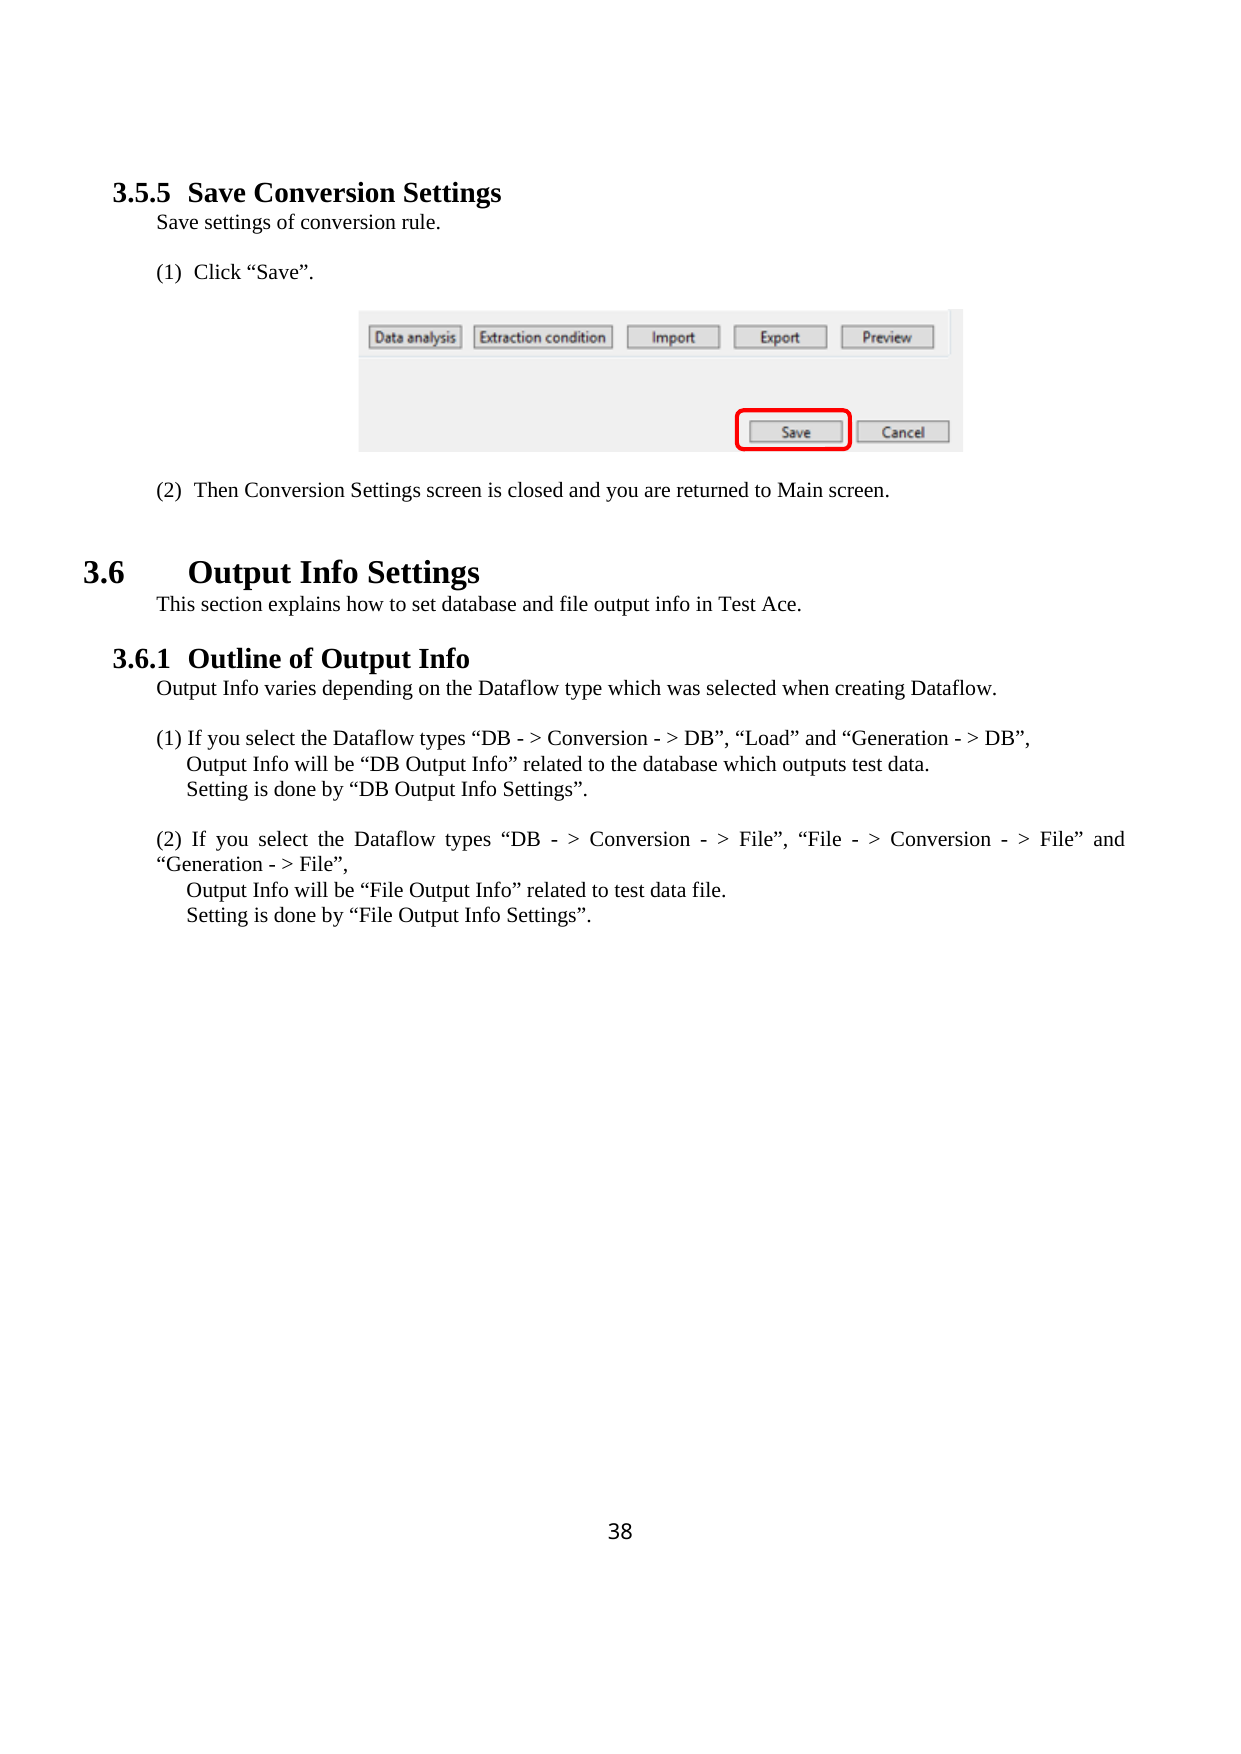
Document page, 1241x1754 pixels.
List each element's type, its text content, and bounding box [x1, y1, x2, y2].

text Save settings of conversion rule. [156, 209, 1128, 234]
text Setting is done by “DB Output Info Settings”. [186, 776, 1128, 801]
picture [358, 309, 964, 452]
text (2) If you select the Dataflow types “DB - > Conversion - > File”, “File - > Conversion - > File” and “Generation - > File”, [156, 826, 1128, 877]
text Setting is done by “File Output Info Settings”. [186, 902, 1128, 927]
text Output Info will be “File Output Info” related to test data file. [186, 877, 1128, 902]
subtitle Save Conversion Settings [112, 175, 1128, 209]
text (1) If you select the Dataflow types “DB - > Conversion - > DB”, “Load” and “Generation - > DB”, [156, 725, 1128, 751]
text Output Info will be “DB Output Info” related to the database which outputs test data. [186, 751, 1128, 776]
list Then Conversion Settings screen is closed and you are returned to Main screen. [156, 477, 1128, 502]
subtitle Outline of Output Info [112, 641, 1128, 675]
subtitle Output Info Settings [83, 553, 1128, 591]
picture [739, 413, 847, 447]
list Click “Save”. [156, 259, 1128, 284]
text This section explains how to set database and file output info in Test Ace. [156, 591, 1128, 616]
text Output Info varies depending on the Dataflow type which was selected when creating Dataflow. [156, 675, 1128, 700]
